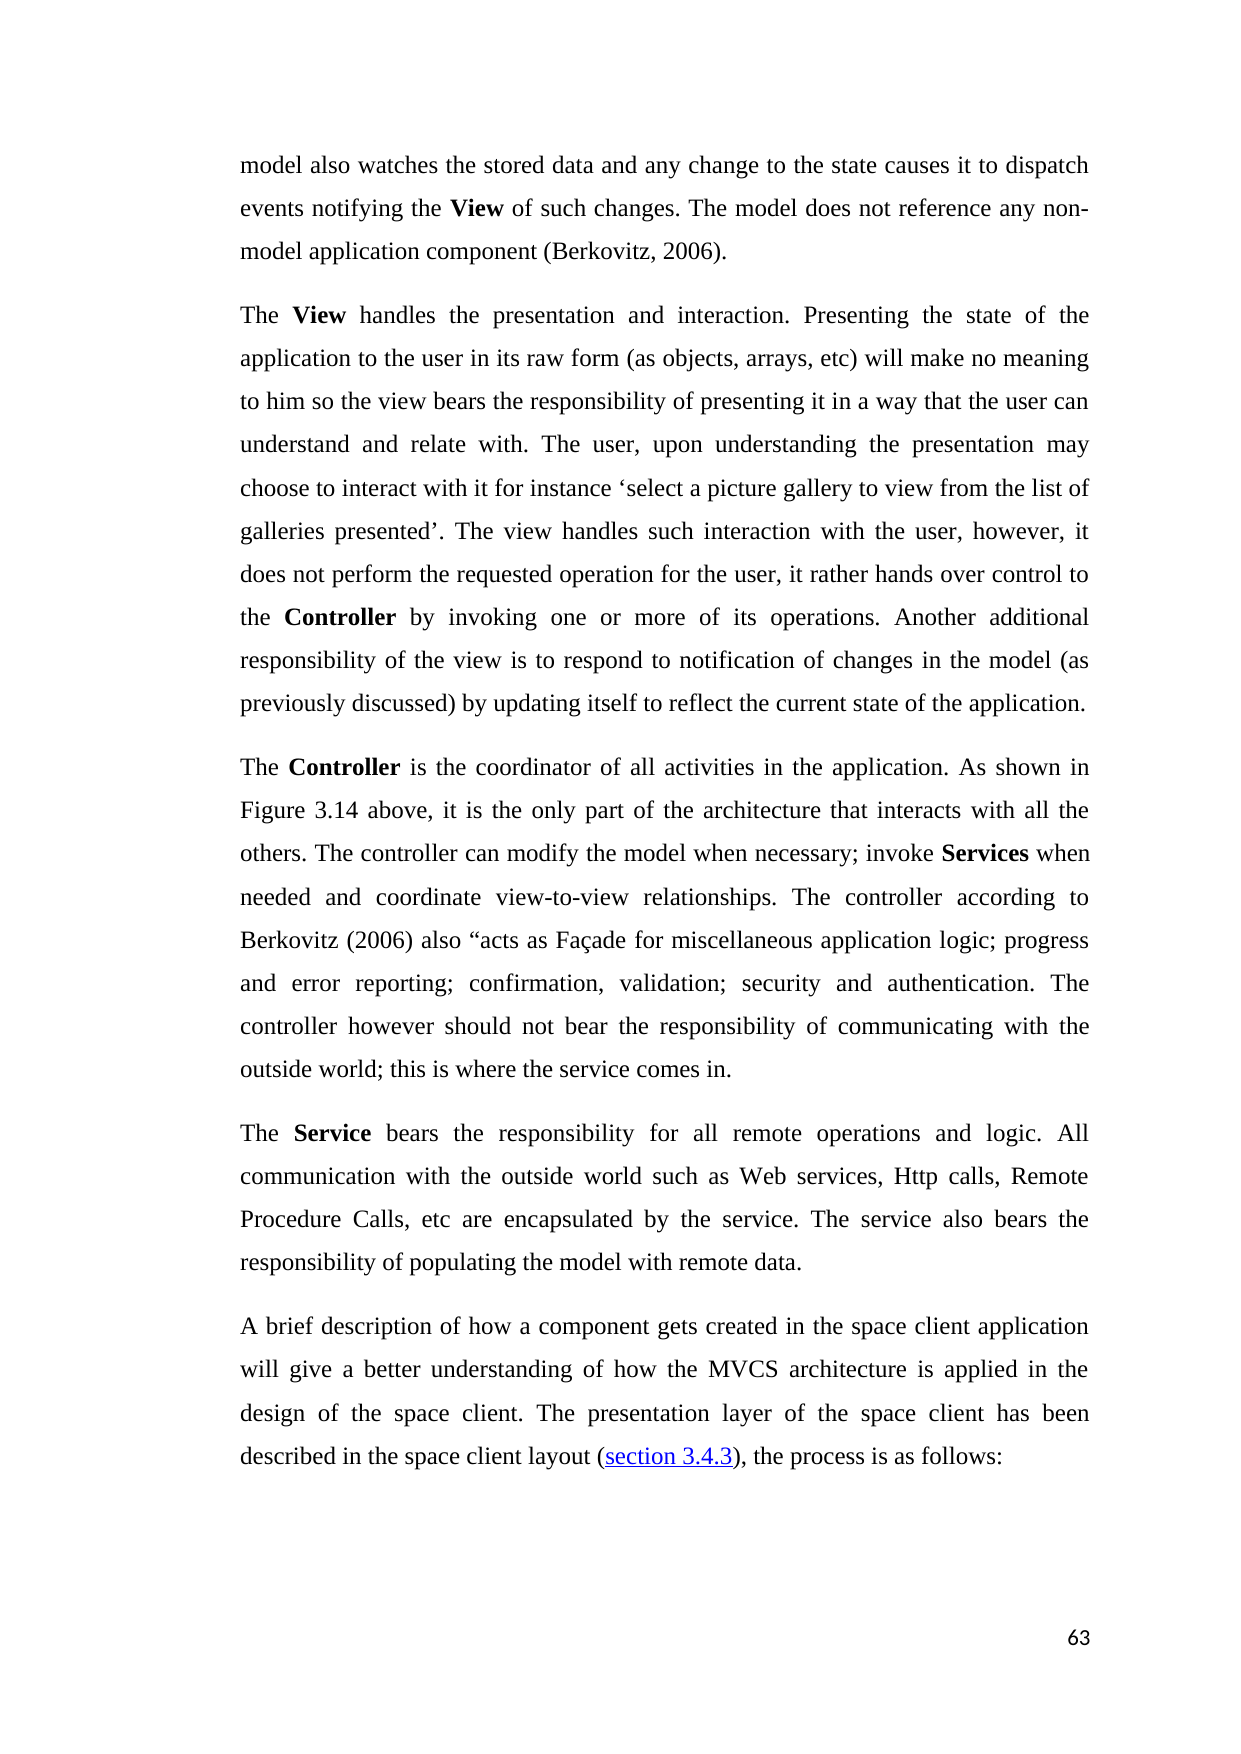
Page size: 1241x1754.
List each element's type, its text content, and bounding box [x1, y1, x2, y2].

text The Service bears the responsibility for all remote operations and logic. All communication with the outside world such as Web services, Http calls, Remote Procedure Calls, etc are encapsulated by the service. The service also bears the responsibility of populating the model with remote data. [240, 1118, 1090, 1276]
text A brief description of how a component gets created in the space client application will give a better understanding of how the MVCS architecture is applied in the design of the space client. The presentation layer of the space client has been described in the space client layout (section 3.4.3), the process is as follows: [240, 1311, 1090, 1469]
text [240, 150, 1090, 265]
text The View handles the presentation and interaction. Presenting the state of the application to the user in its raw form (as objects, arrays, etc) will make no meaning to him so the view bears the responsibility of presenting it in a way that the user can understand and relate with. The user, upon understanding the presentation may choose to interact with it for instance ‘select a picture gallery to view from the list of galleries presented’. The view handles such interaction with the user, however, it does not perform the requested operation for the user, it rather hands over control to the Controller by invoking one or more of its operations. Another additional responsibility of the view is to respond to notification of changes in the model (as previously discussed) by updating itself to reflect the current state of the application. [240, 300, 1090, 717]
